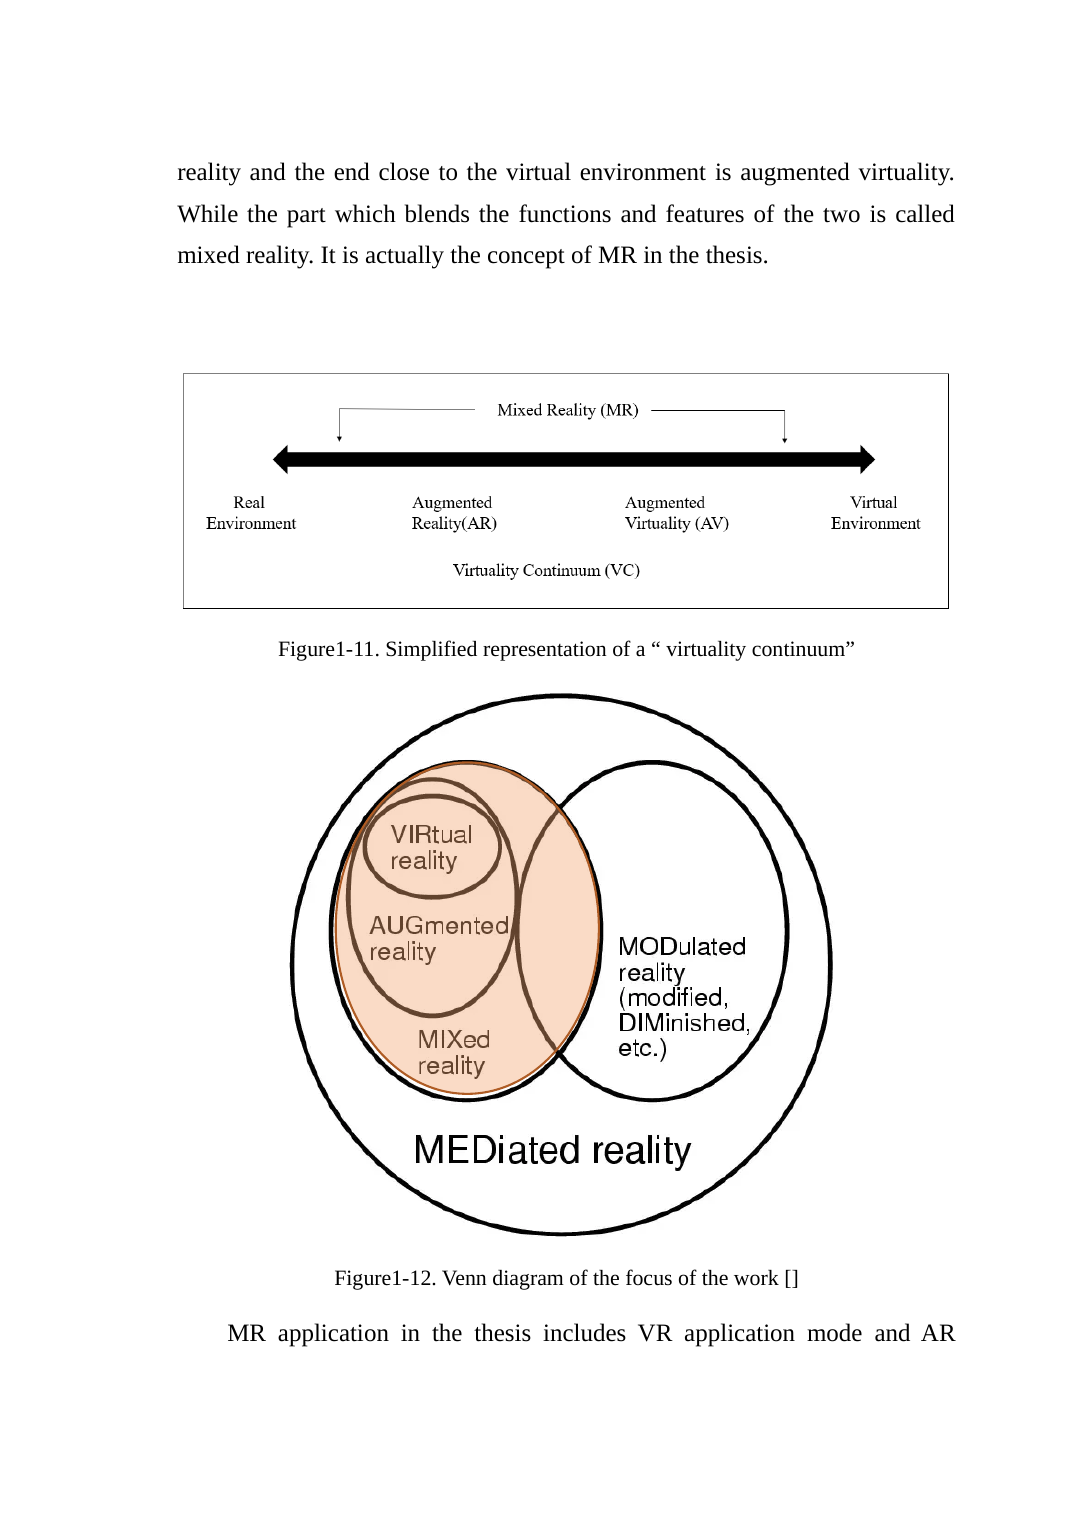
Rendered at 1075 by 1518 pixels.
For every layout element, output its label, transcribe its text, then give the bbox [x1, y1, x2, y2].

text Figure1-12. Venn diagram of the focus of the work [] [177, 1264, 956, 1290]
picture [177, 367, 957, 617]
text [177, 1308, 956, 1350]
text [177, 147, 956, 272]
picture [272, 679, 862, 1246]
text Figure1-11. Simplified representation of a “ virtuality continuum” [177, 636, 956, 661]
